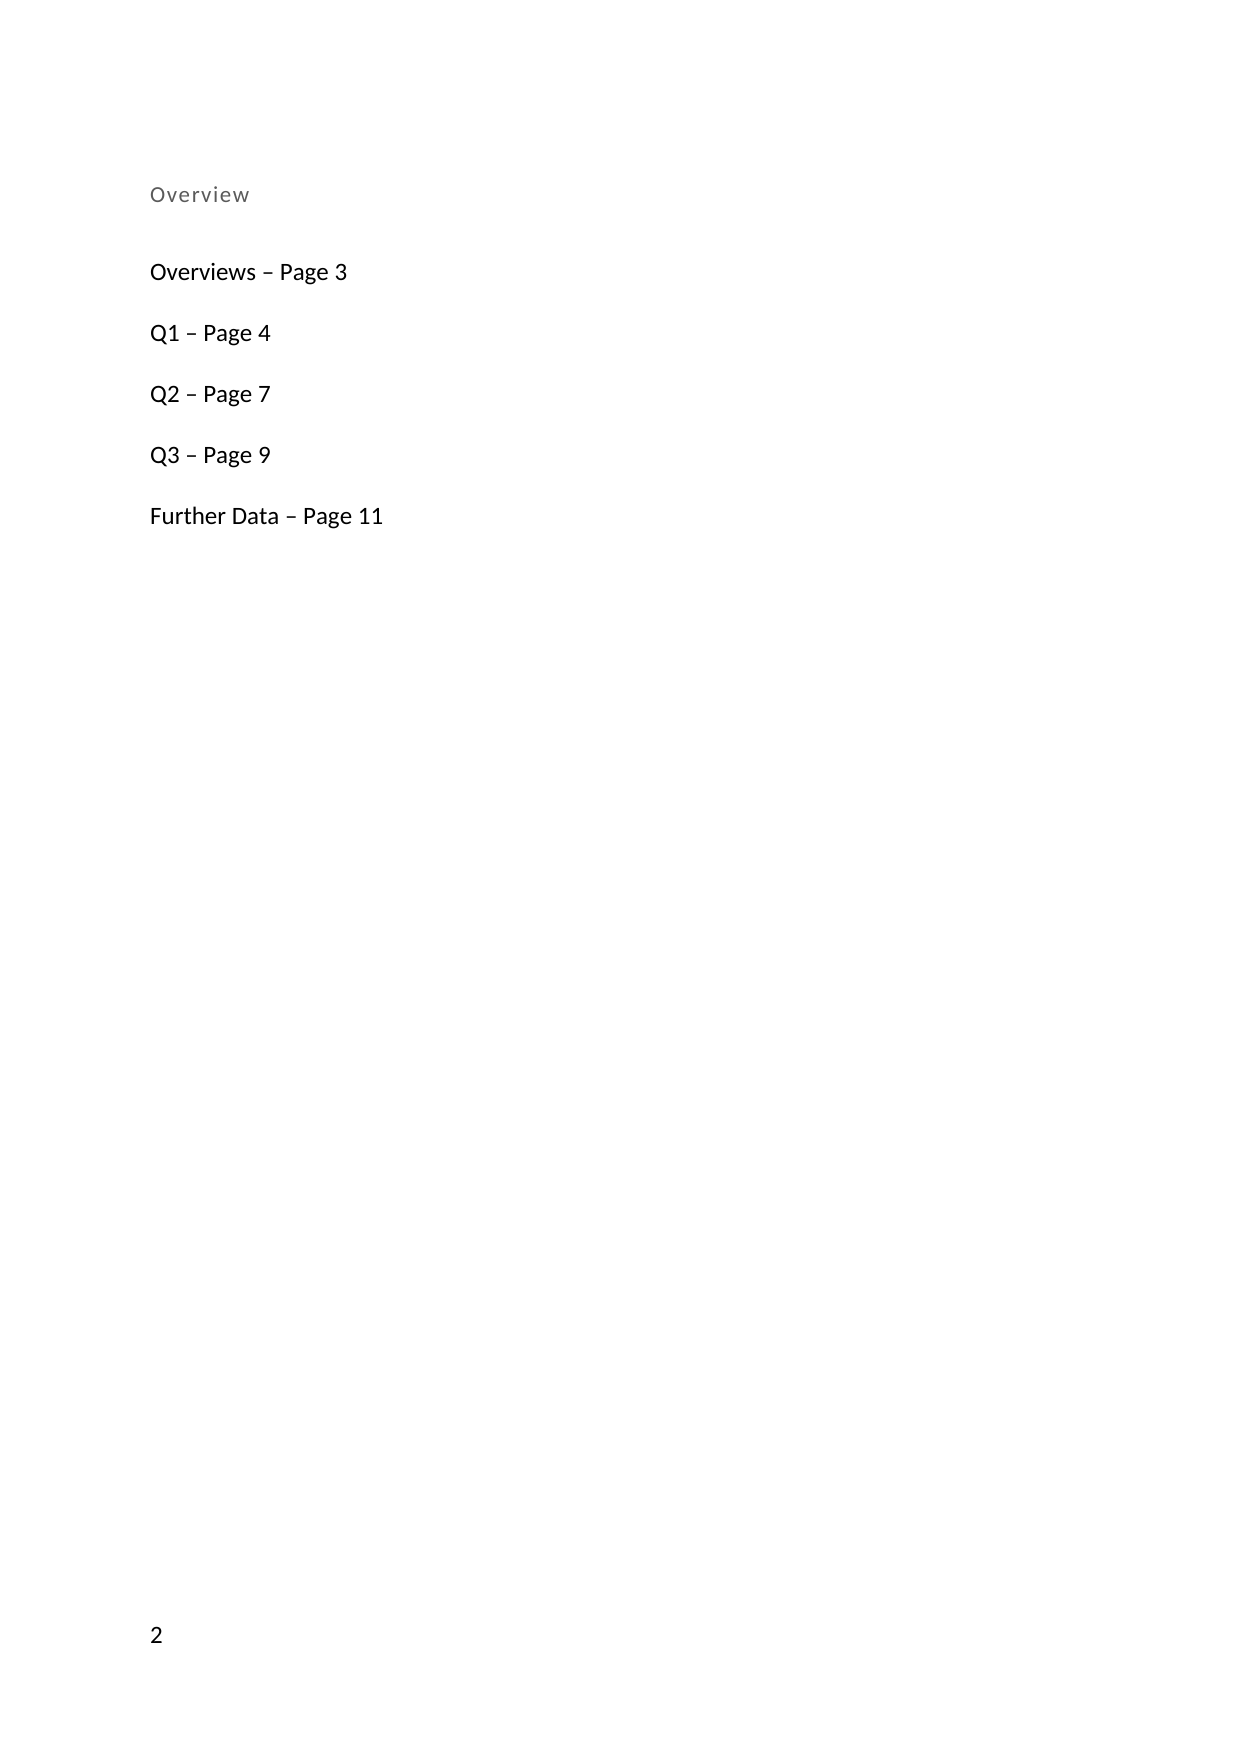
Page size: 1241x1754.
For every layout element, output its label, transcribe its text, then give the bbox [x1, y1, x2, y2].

subtitle Overview [150, 181, 1090, 208]
text Further Data – Page 11 [150, 500, 1090, 530]
text Q1 – Page 4 [150, 317, 1090, 347]
text Q2 – Page 7 [150, 378, 1090, 408]
text Overviews – Page 3 [150, 256, 1090, 286]
text Q3 – Page 9 [150, 439, 1090, 469]
